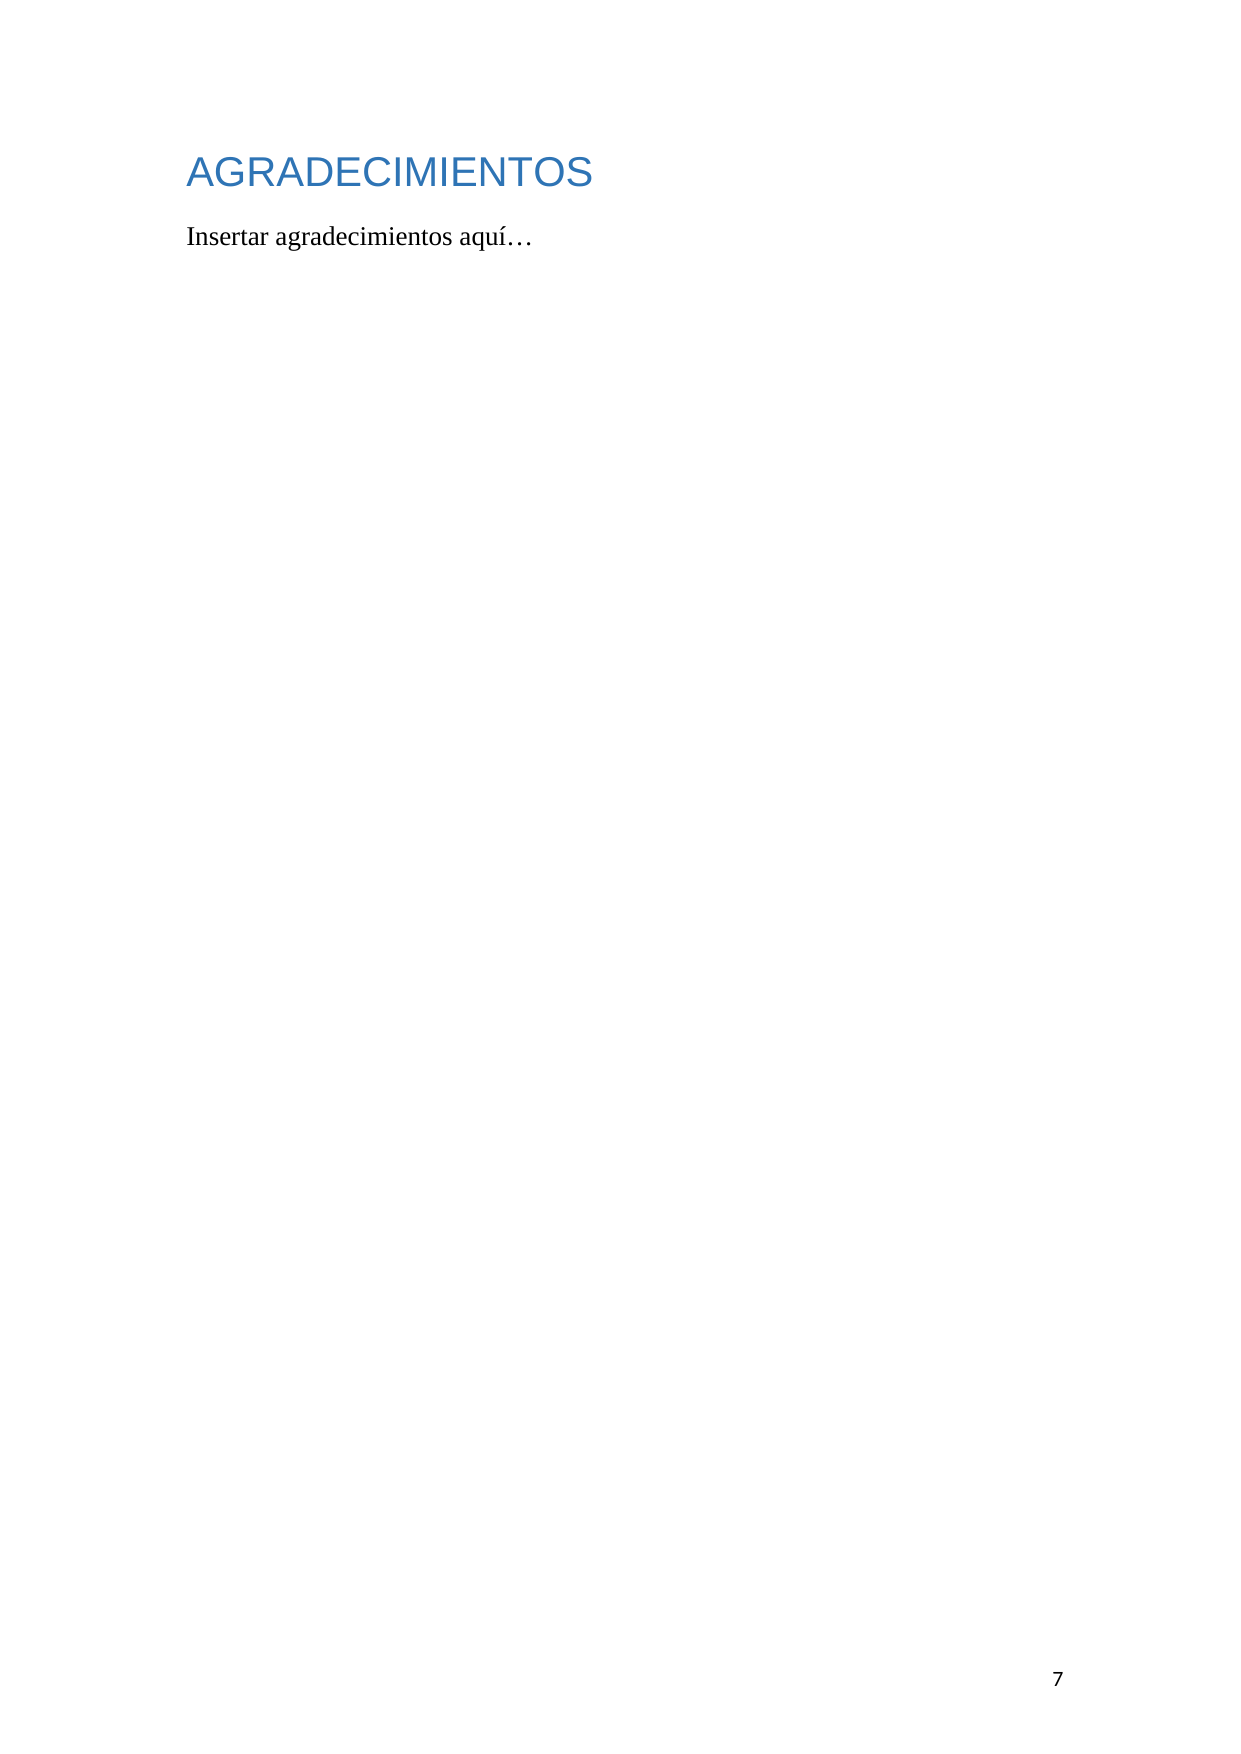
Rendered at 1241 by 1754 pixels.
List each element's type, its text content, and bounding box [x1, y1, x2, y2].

list Insertar agradecimientos aquí… [177, 219, 1092, 251]
text AGRADECIMIENTOS [177, 148, 1092, 196]
